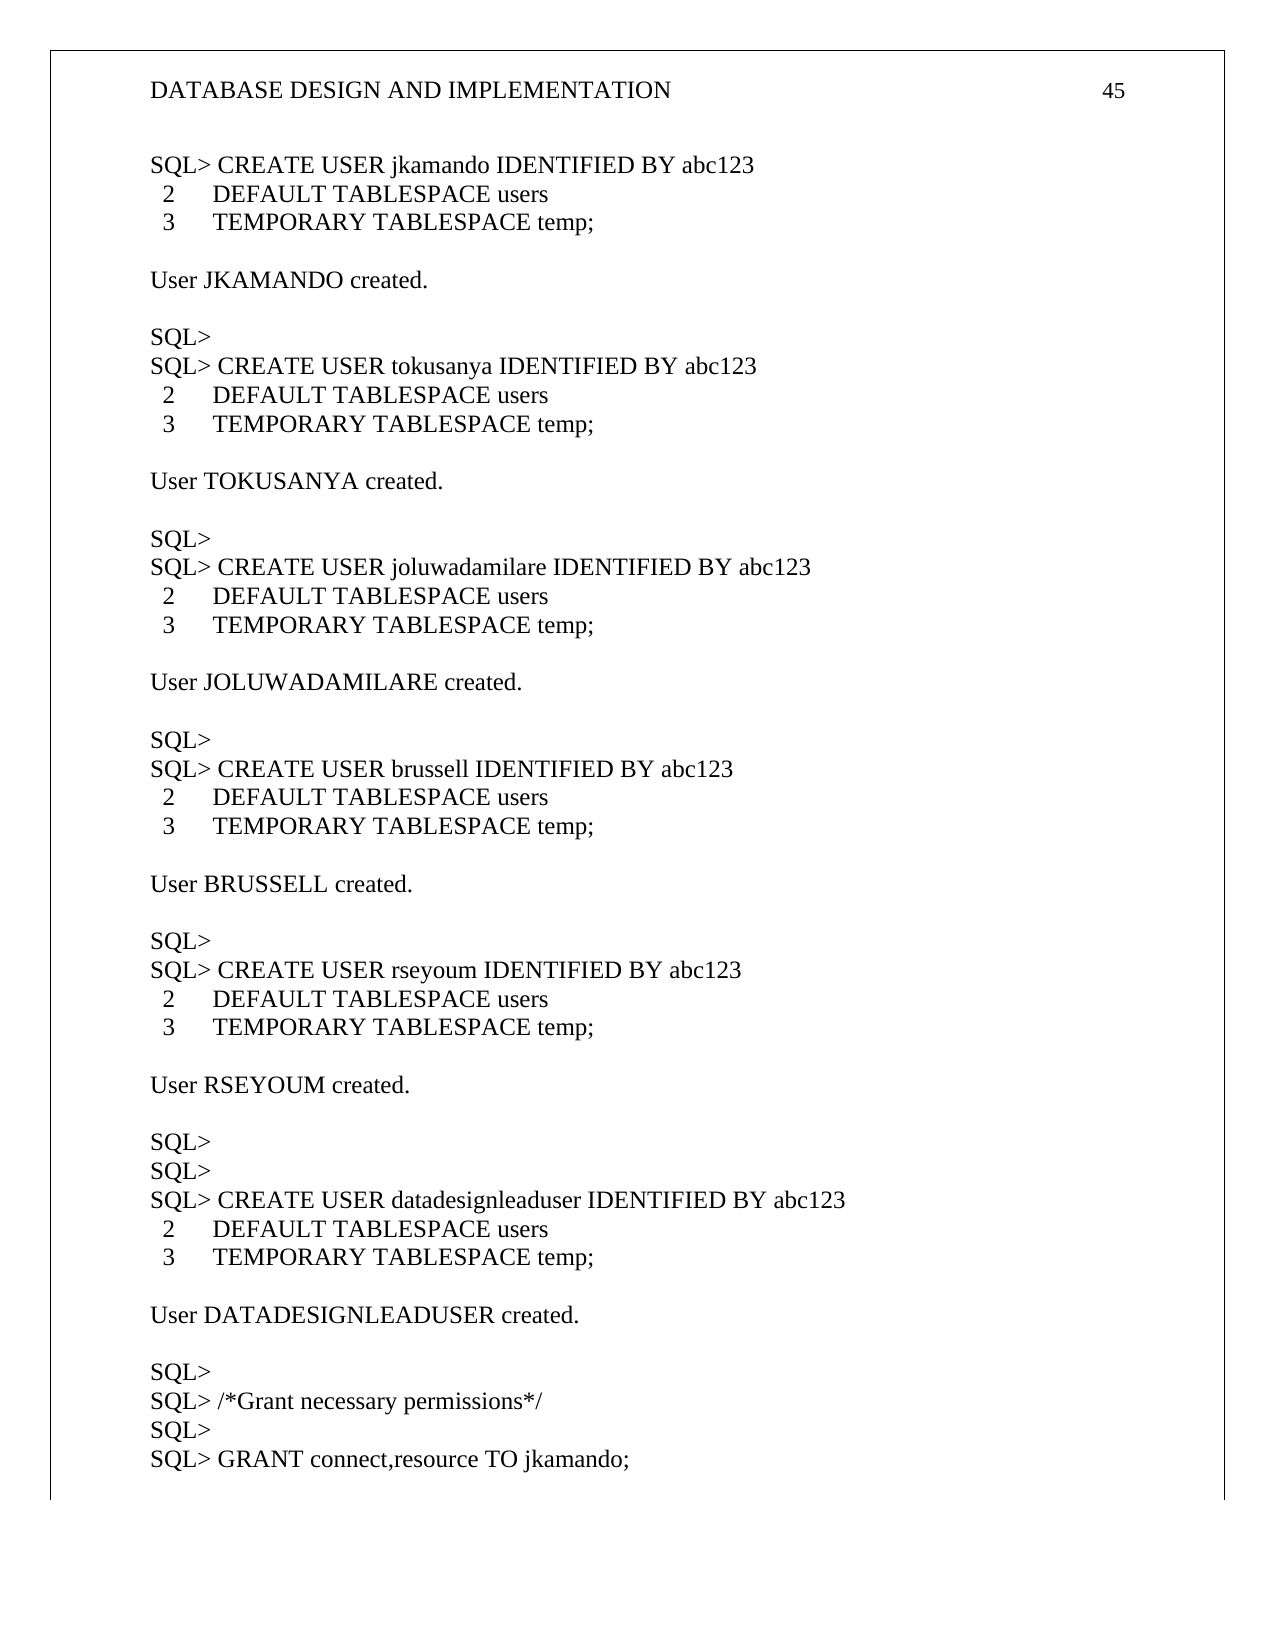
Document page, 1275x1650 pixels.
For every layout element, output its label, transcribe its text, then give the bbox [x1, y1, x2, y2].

text SQL> CREATE USER joluwadamilare IDENTIFIED BY abc123 [150, 552, 1125, 581]
text SQL> CREATE USER jkamando IDENTIFIED BY abc123 [150, 150, 1125, 179]
text SQL> CREATE USER tokusanya IDENTIFIED BY abc123 [150, 351, 1125, 380]
text 3 TEMPORARY TABLESPACE temp; [150, 1012, 1125, 1041]
text User DATADESIGNLEADUSER created. [150, 1300, 1125, 1329]
text 3 TEMPORARY TABLESPACE temp; [150, 1242, 1125, 1271]
text User RSEYOUM created. [150, 1070, 1125, 1099]
text 3 TEMPORARY TABLESPACE temp; [150, 207, 1125, 236]
text User JKAMANDO created. [150, 265, 1125, 294]
text 2 DEFAULT TABLESPACE users [150, 380, 1125, 409]
text 2 DEFAULT TABLESPACE users [150, 581, 1125, 610]
text SQL> [150, 1357, 1125, 1386]
text SQL> [150, 926, 1125, 955]
text User TOKUSANYA created. [150, 466, 1125, 495]
text SQL> [150, 1156, 1125, 1185]
text 2 DEFAULT TABLESPACE users [150, 179, 1125, 207]
text 3 TEMPORARY TABLESPACE temp; [150, 610, 1125, 639]
text SQL> GRANT connect,resource TO jkamando; [150, 1444, 1125, 1472]
text SQL> [150, 1415, 1125, 1444]
text User JOLUWADAMILARE created. [150, 667, 1125, 696]
text SQL> CREATE USER rseyoum IDENTIFIED BY abc123 [150, 955, 1125, 984]
text SQL> [150, 725, 1125, 754]
text 2 DEFAULT TABLESPACE users [150, 984, 1125, 1012]
text 2 DEFAULT TABLESPACE users [150, 1214, 1125, 1242]
text User BRUSSELL created. [150, 869, 1125, 897]
text SQL> /*Grant necessary permissions*/ [150, 1386, 1125, 1415]
text 3 TEMPORARY TABLESPACE temp; [150, 811, 1125, 840]
text SQL> [150, 322, 1125, 351]
text 2 DEFAULT TABLESPACE users [150, 782, 1125, 811]
text 3 TEMPORARY TABLESPACE temp; [150, 409, 1125, 437]
text SQL> [150, 524, 1125, 552]
text SQL> CREATE USER datadesignleaduser IDENTIFIED BY abc123 [150, 1185, 1125, 1214]
text SQL> [150, 1127, 1125, 1156]
text SQL> CREATE USER brussell IDENTIFIED BY abc123 [150, 754, 1125, 782]
